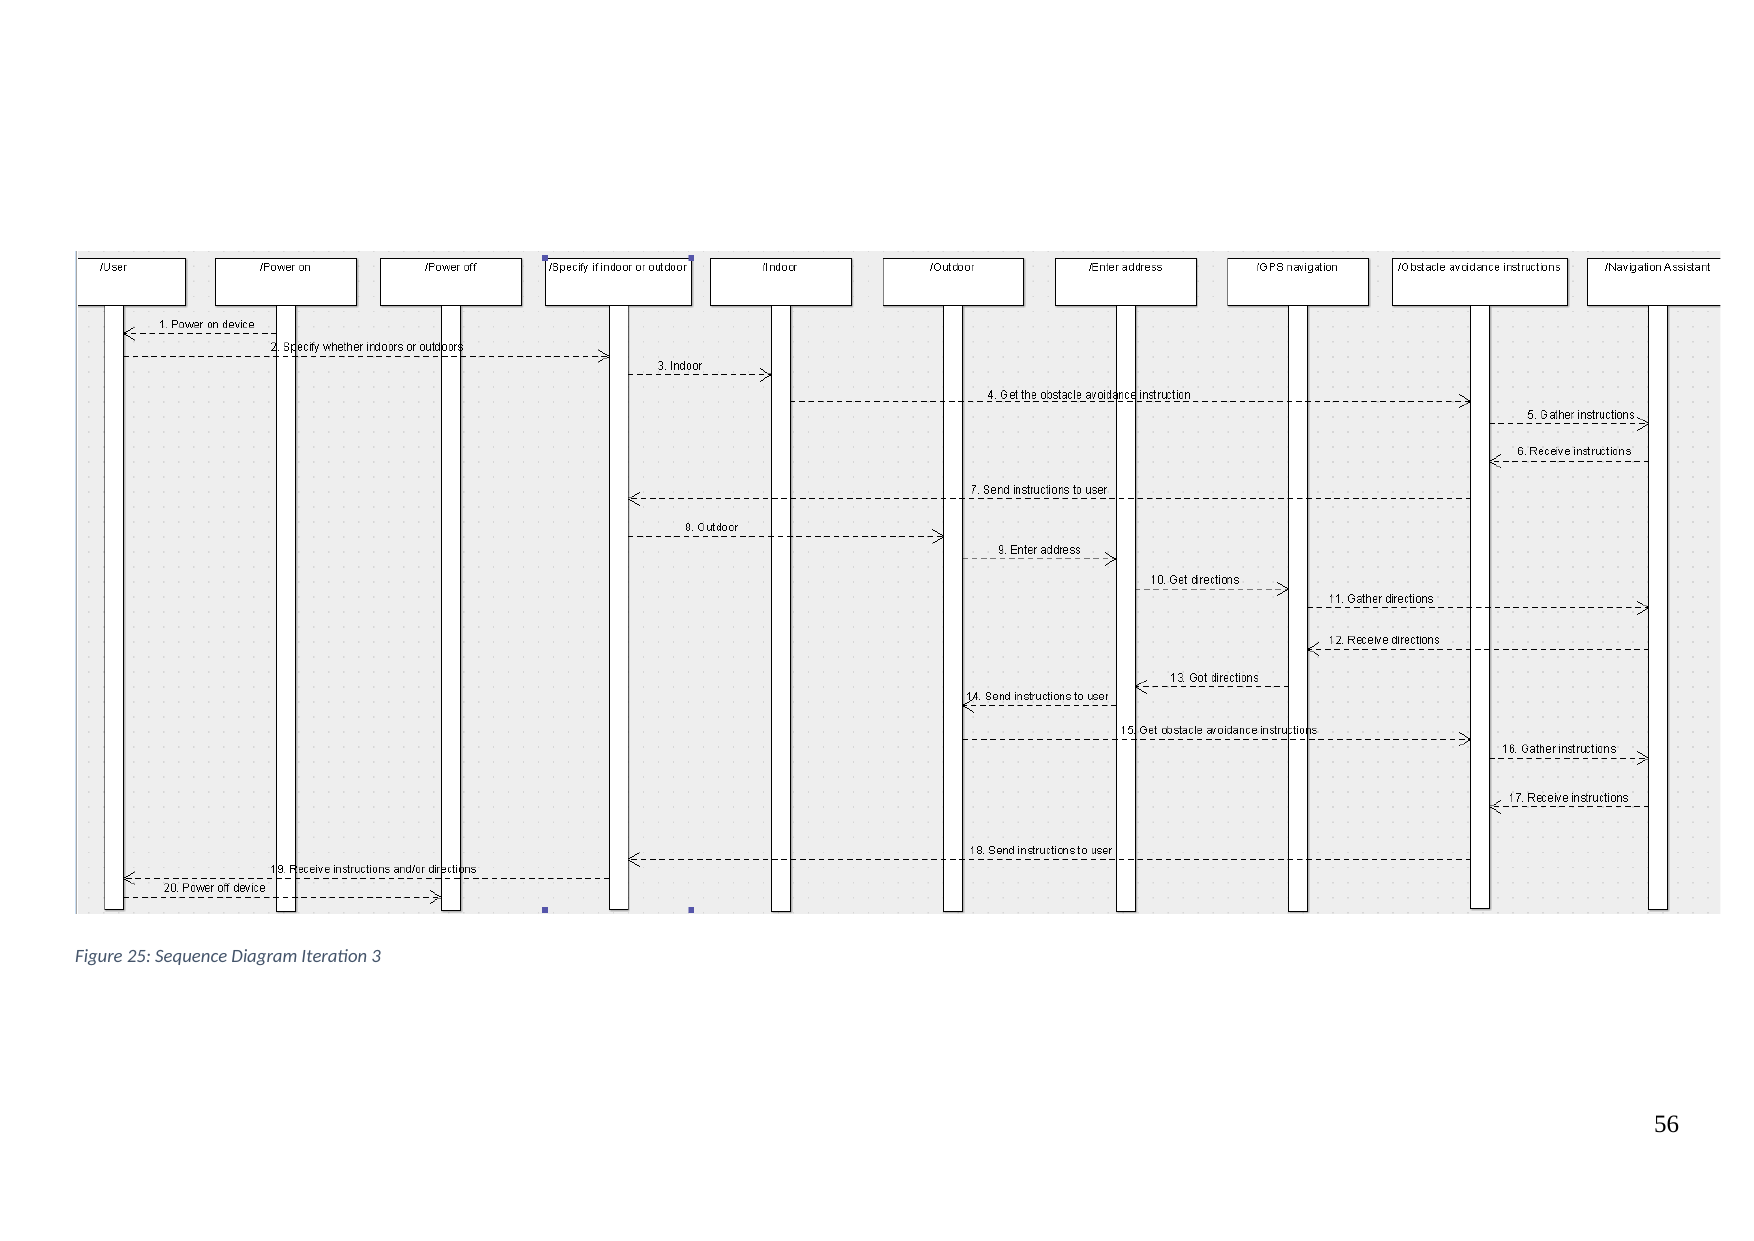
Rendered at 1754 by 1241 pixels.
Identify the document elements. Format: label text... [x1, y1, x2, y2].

text Figure : Sequence Diagram Iteration 3 [75, 944, 1679, 967]
picture [75, 251, 1721, 914]
